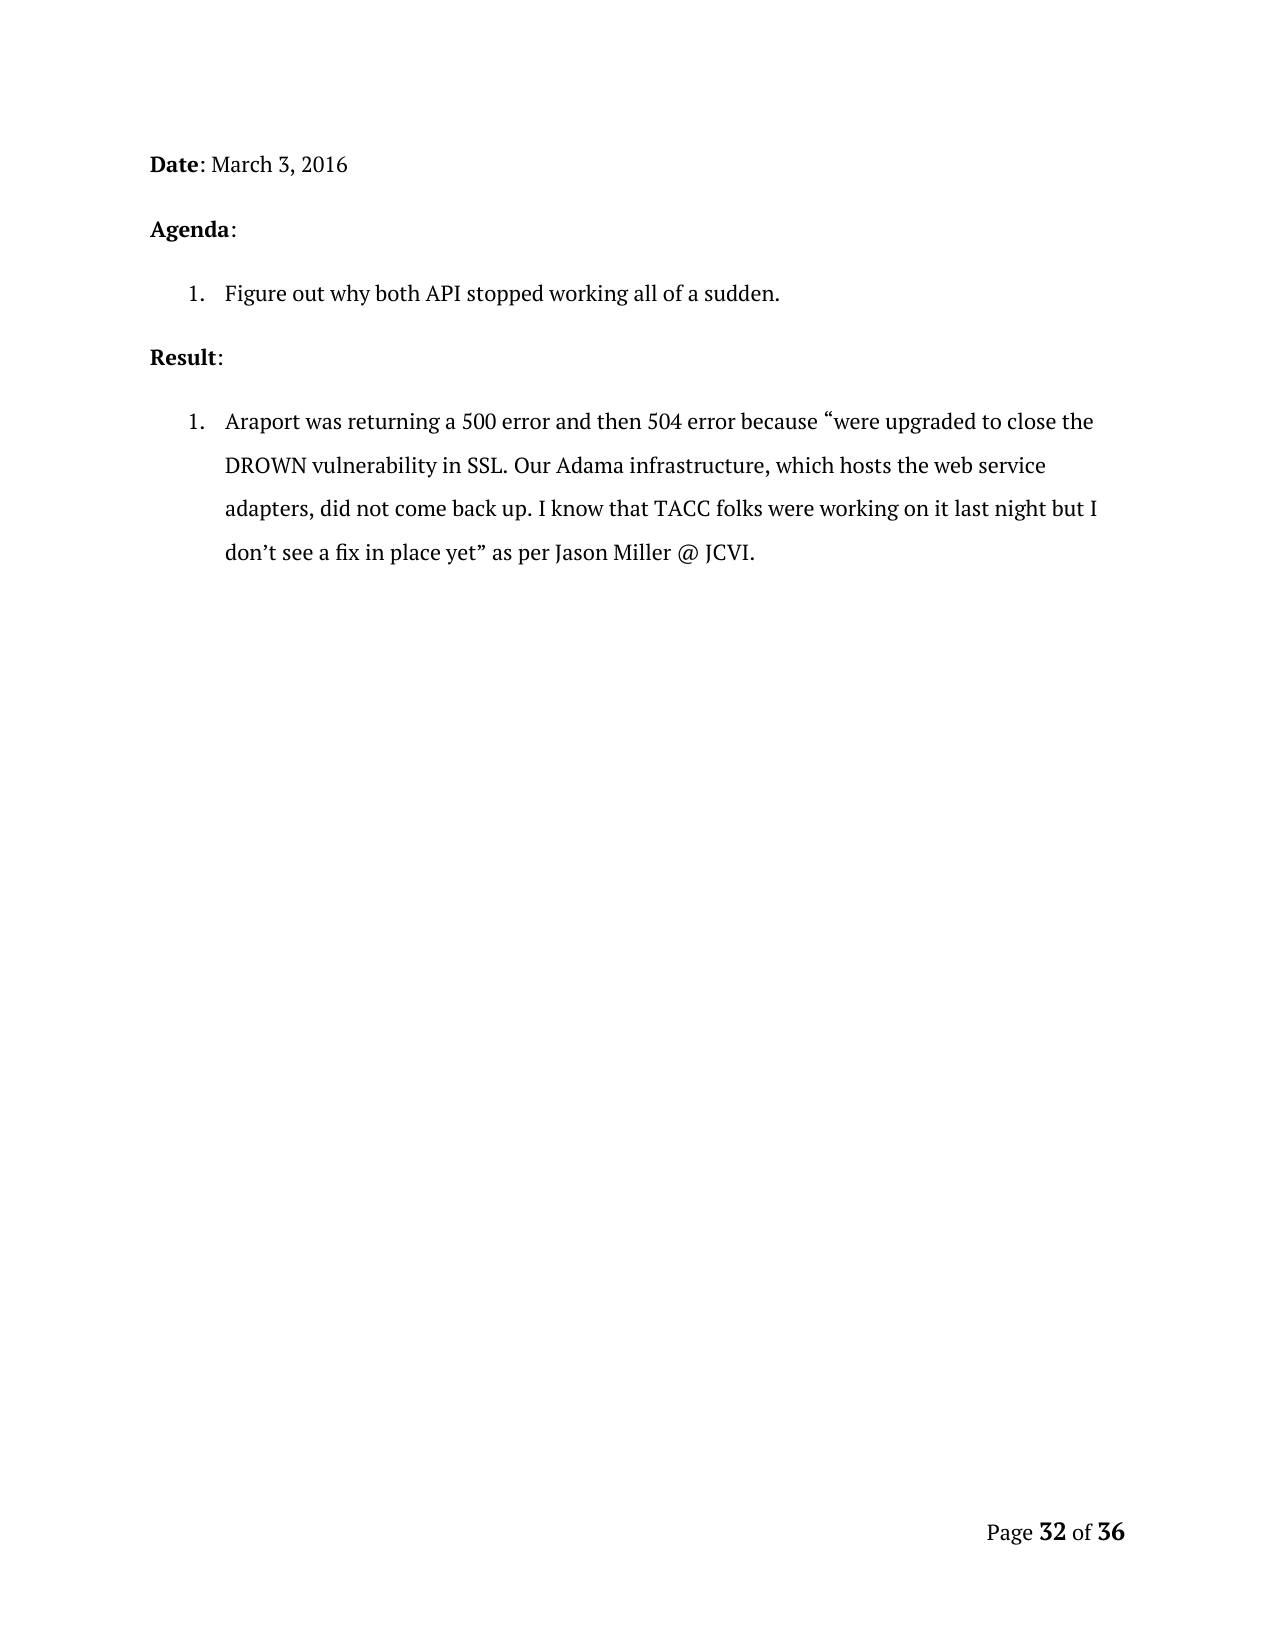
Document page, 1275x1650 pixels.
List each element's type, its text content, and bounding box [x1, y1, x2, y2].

list Araport was returning a 500 error and then 504 error because “were upgraded to close the DROWN vulnerability in SSL. Our Adama infrastructure, which hosts the web service adapters, did not come back up. I know that TACC folks were working on it last night but I don’t see a fix in place yet” as per Jason Miller @ JCVI. [187, 407, 1125, 566]
text Agenda: [150, 214, 1125, 243]
text Date: March 3, 2016 [150, 150, 1125, 179]
list Figure out why both API stopped working all of a sudden. [187, 278, 1125, 307]
text Result: [150, 343, 1125, 372]
